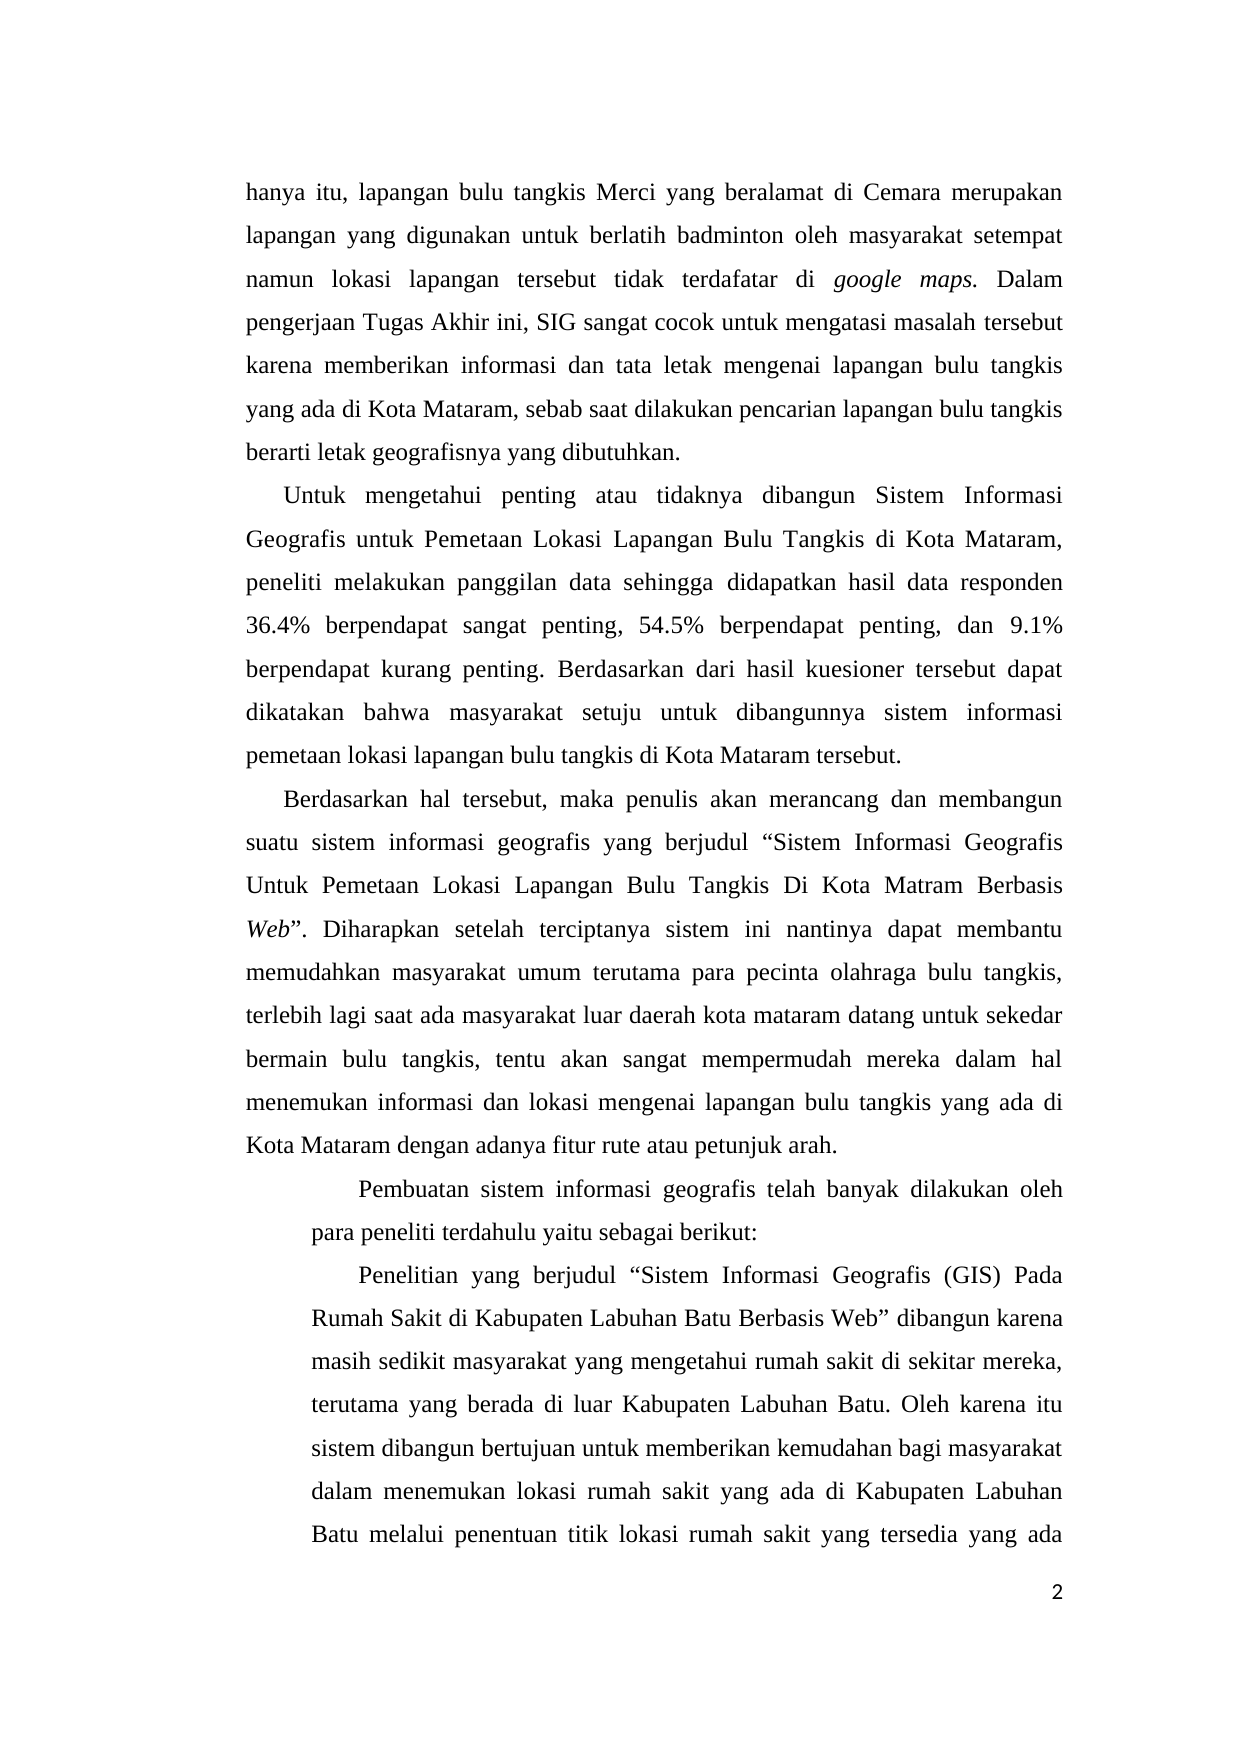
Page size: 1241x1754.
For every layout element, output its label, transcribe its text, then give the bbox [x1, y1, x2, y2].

text Untuk mengetahui penting atau tidaknya dibangun Sistem Informasi Geografis untuk Pemetaan Lokasi Lapangan Bulu Tangkis di Kota Mataram, peneliti melakukan panggilan data sehingga didapatkan hasil data responden 36.4% berpendapat sangat penting, 54.5% berpendapat penting, dan 9.1% berpendapat kurang penting. Berdasarkan dari hasil kuesioner tersebut dapat dikatakan bahwa masyarakat setuju untuk dibangunnya sistem informasi pemetaan lokasi lapangan bulu tangkis di Kota Mataram tersebut. [246, 481, 1063, 524]
text Untuk mengetahui penting atau tidaknya dibangun Sistem Informasi Geografis untuk Pemetaan Lokasi Lapangan Bulu Tangkis di Kota Mataram, peneliti melakukan panggilan data sehingga didapatkan hasil data responden 36.4% berpendapat sangat penting, 54.5% berpendapat penting, dan 9.1% berpendapat kurang penting. Berdasarkan dari hasil kuesioner tersebut dapat dikatakan bahwa masyarakat setuju untuk dibangunnya sistem informasi pemetaan lokasi lapangan bulu tangkis di Kota Mataram tersebut. [246, 553, 1063, 654]
text Untuk mengetahui penting atau tidaknya dibangun Sistem Informasi Geografis untuk Pemetaan Lokasi Lapangan Bulu Tangkis di Kota Mataram, peneliti melakukan panggilan data sehingga didapatkan hasil data responden 36.4% berpendapat sangat penting, 54.5% berpendapat penting, dan 9.1% berpendapat kurang penting. Berdasarkan dari hasil kuesioner tersebut dapat dikatakan bahwa masyarakat setuju untuk dibangunnya sistem informasi pemetaan lokasi lapangan bulu tangkis di Kota Mataram tersebut. [246, 683, 1063, 769]
text Pembuatan sistem informasi geografis telah banyak dilakukan oleh para peneliti terdahulu yaitu sebagai berikut: [311, 1174, 1063, 1246]
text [311, 1260, 1063, 1548]
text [246, 177, 1063, 466]
text Berdasarkan hal tersebut, maka penulis akan merancang dan membangun suatu sistem informasi geografis yang berjudul “Sistem Informasi Geografis Untuk Pemetaan Lokasi Lapangan Bulu Tangkis Di Kota Matram Berbasis Web”. Diharapkan setelah terciptanya sistem ini nantinya dapat membantu memudahkan masyarakat umum terutama para pecinta olahraga bulu tangkis, terlebih lagi saat ada masyarakat luar daerah kota mataram datang untuk sekedar bermain bulu tangkis, tentu akan sangat mempermudah mereka dalam hal menemukan informasi dan lokasi mengenai lapangan bulu tangkis yang ada di Kota Mataram dengan adanya fitur rute atau petunjuk arah. [246, 784, 1063, 1159]
